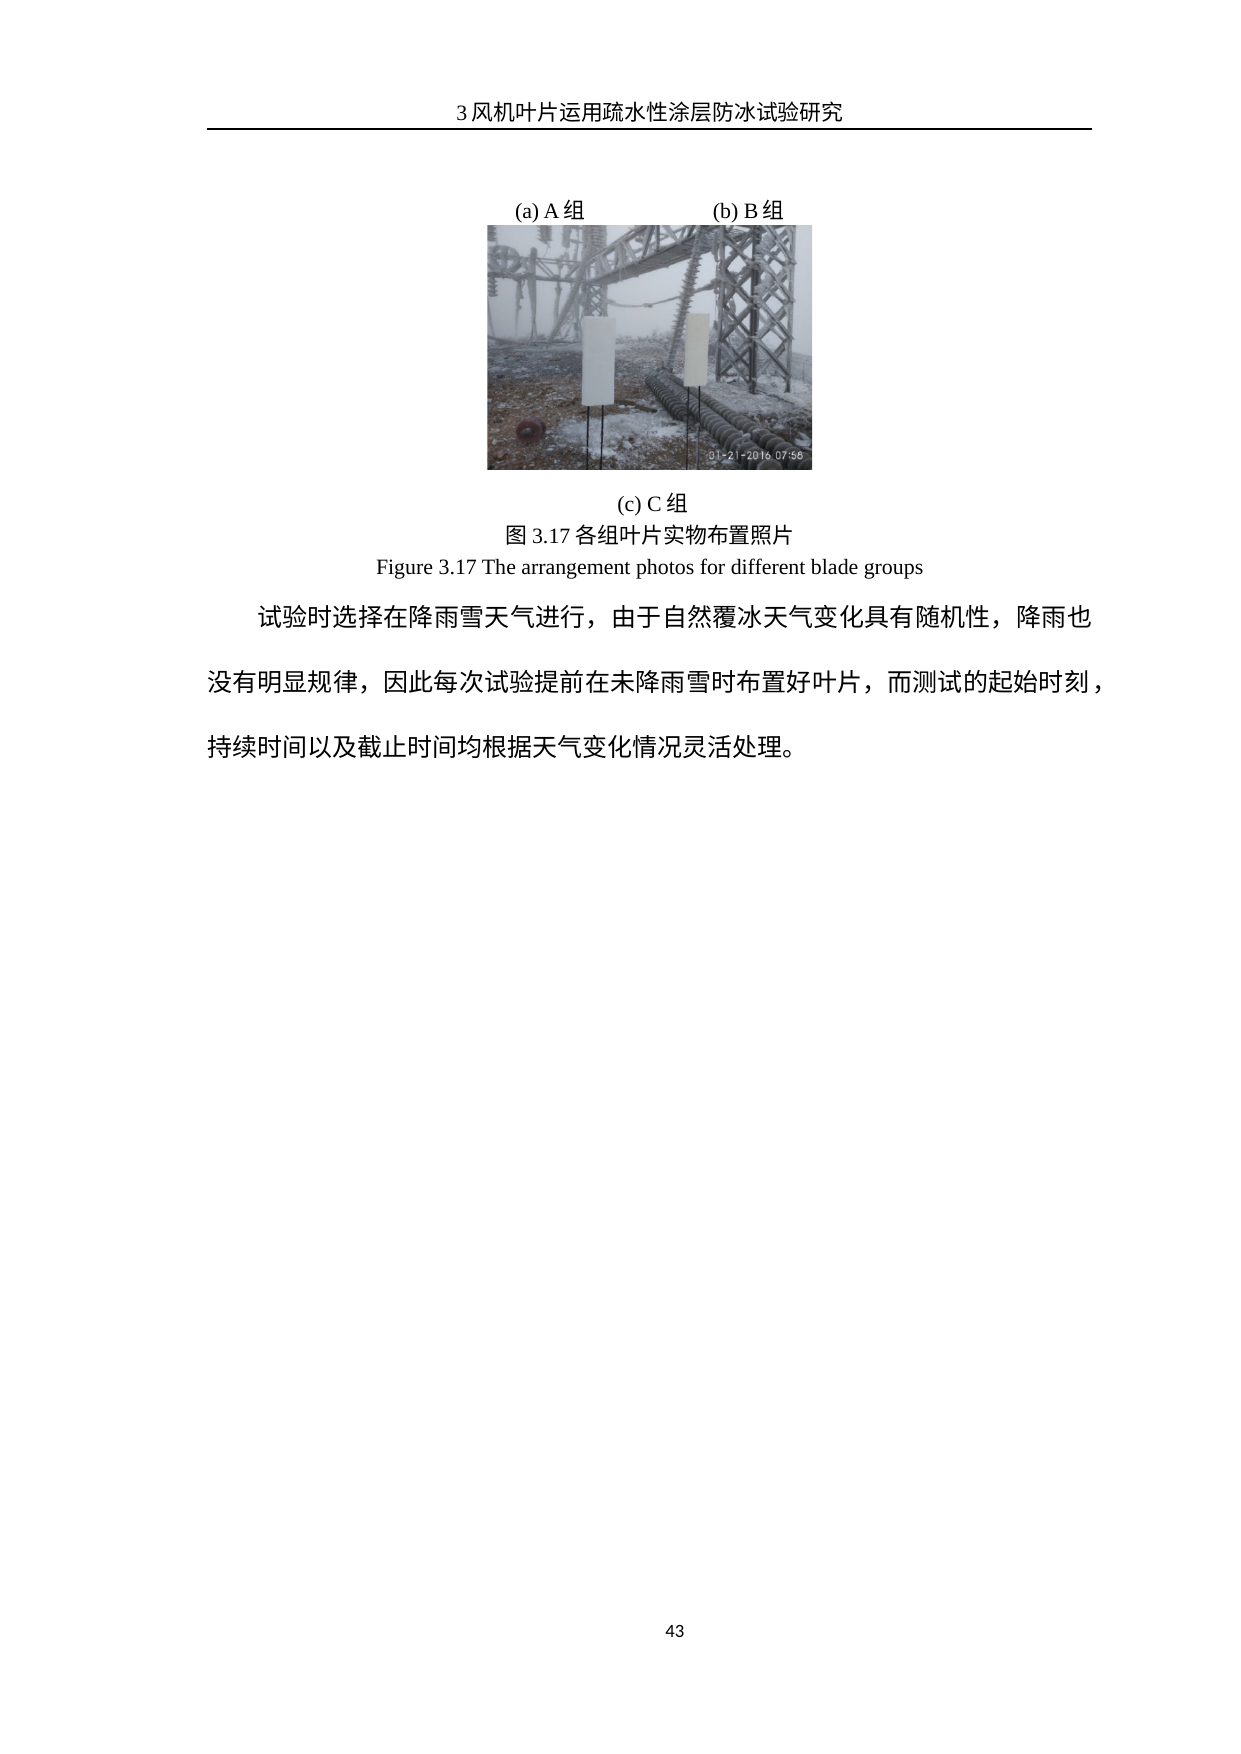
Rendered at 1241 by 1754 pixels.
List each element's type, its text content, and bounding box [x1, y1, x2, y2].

text 试验时选择在降雨雪天气进行，由于自然覆冰天气变化具有随机性，降雨也没有明显规律，因此每次试验提前在未降雨雪时布置好叶片，而测试的起始时刻，持续时间以及截止时间均根据天气变化情况灵活处理。 [207, 583, 1092, 778]
picture [487, 225, 813, 470]
text (c) C组 [207, 485, 1092, 518]
text (a) A组 (b) B组 [207, 193, 1092, 225]
